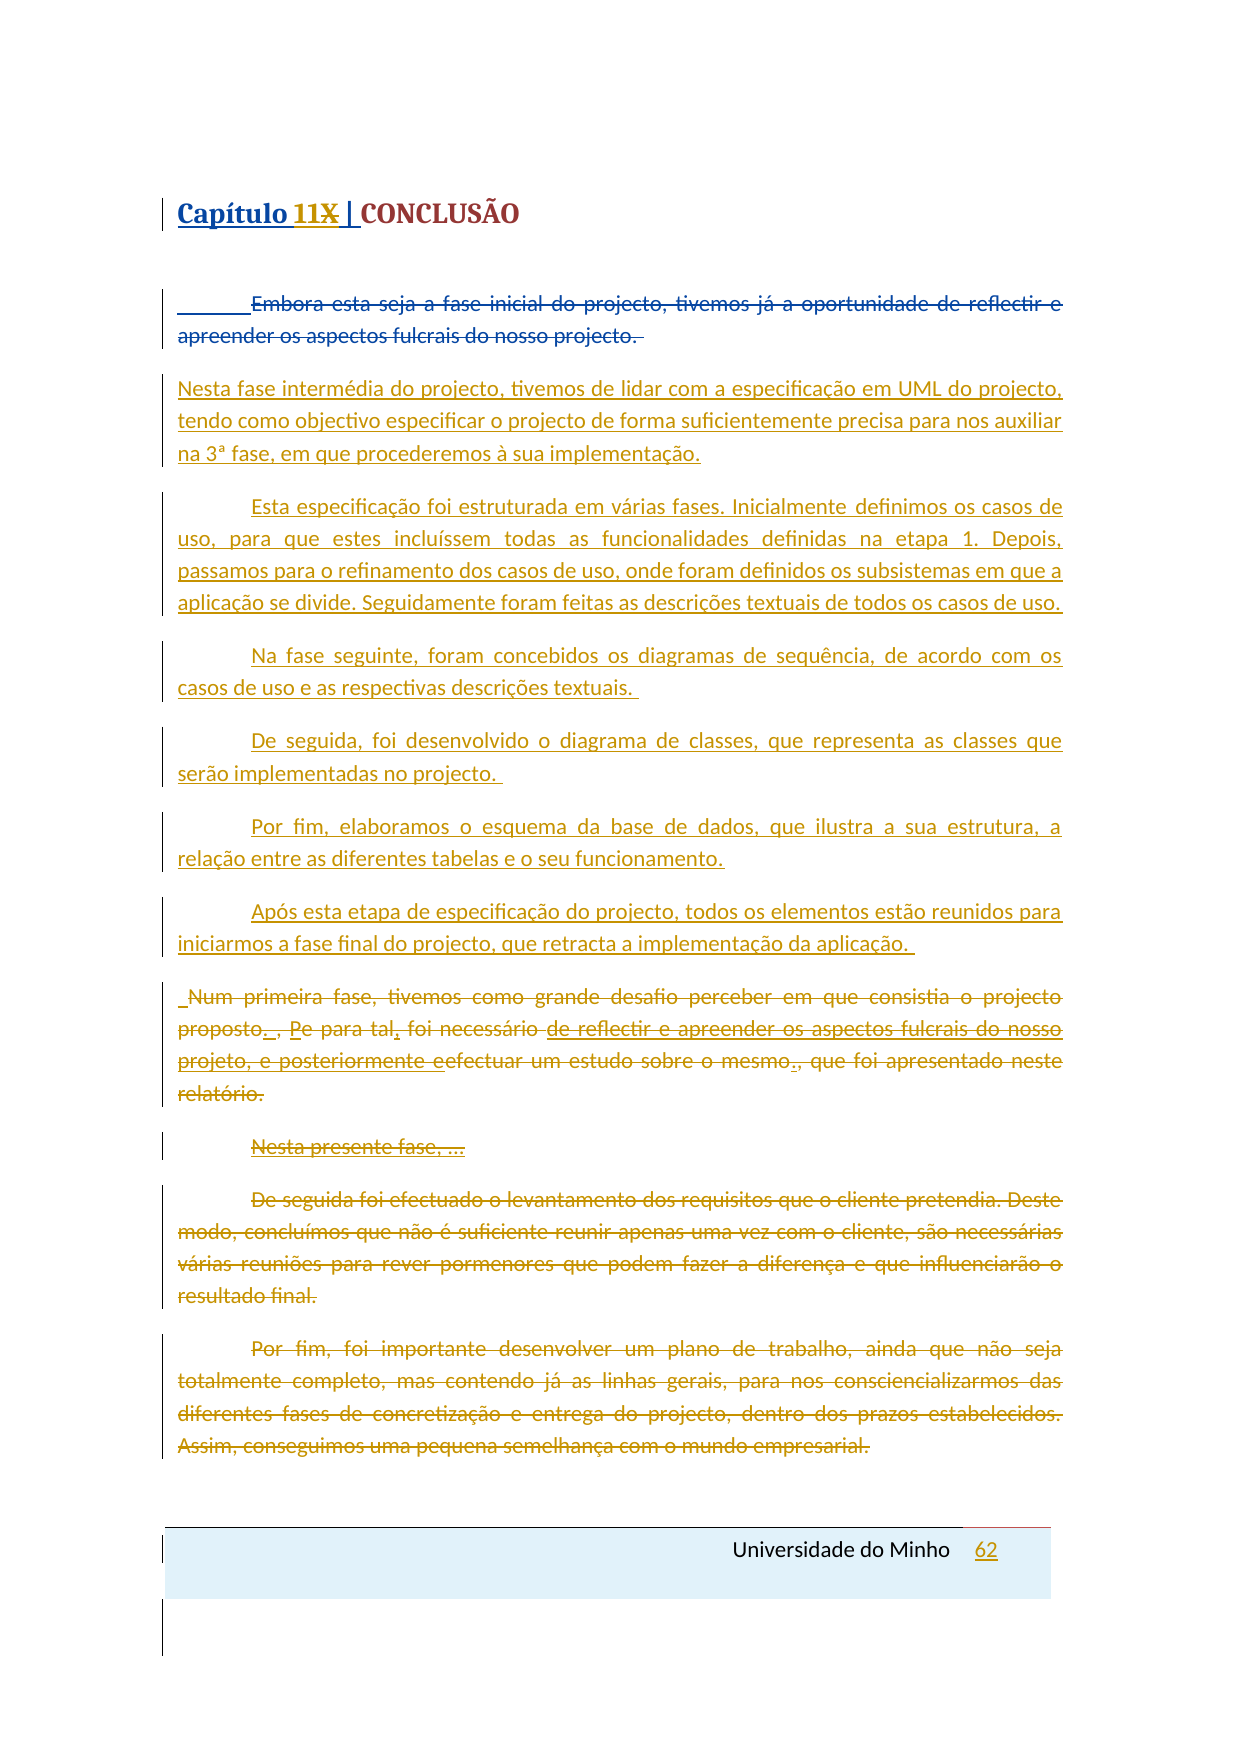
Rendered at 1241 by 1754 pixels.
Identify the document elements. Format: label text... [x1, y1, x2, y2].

subtitle Conclusão [177, 198, 1063, 231]
